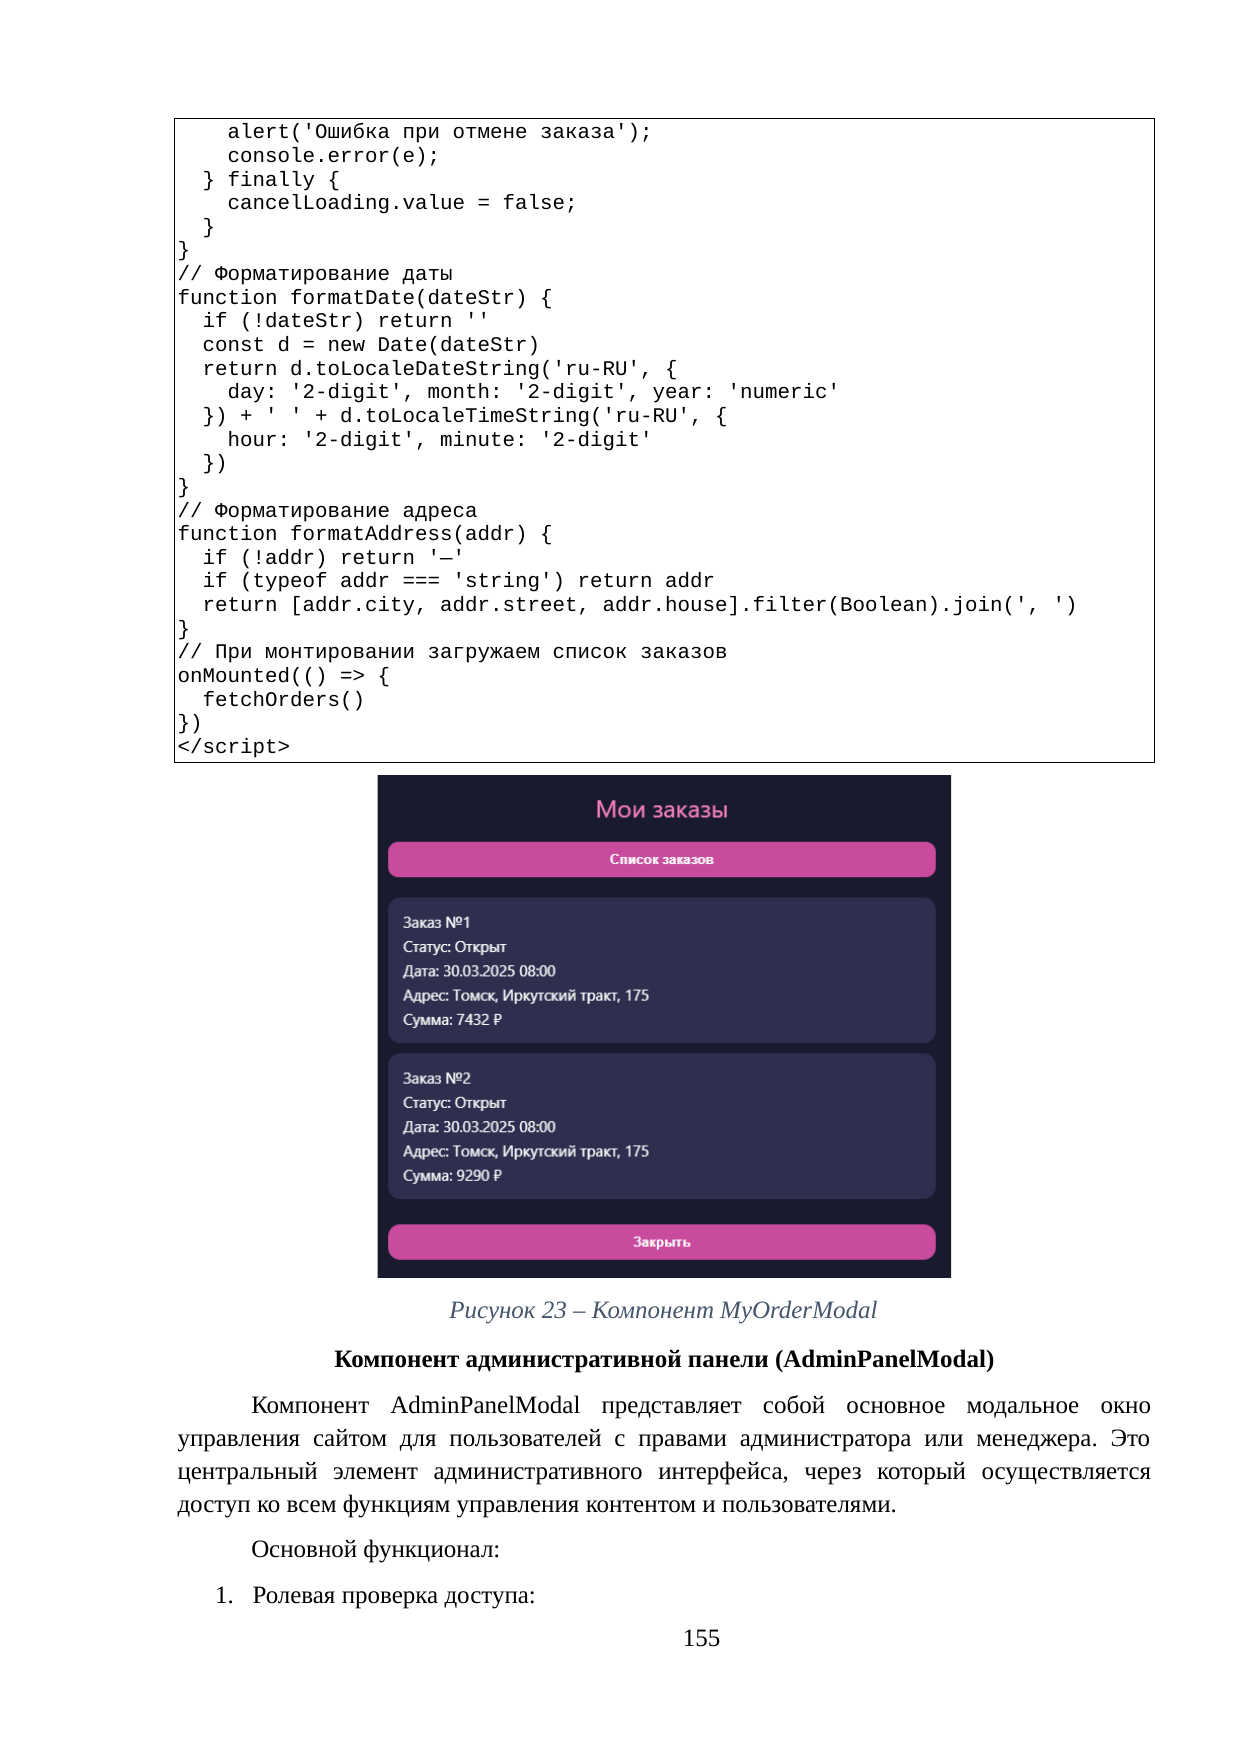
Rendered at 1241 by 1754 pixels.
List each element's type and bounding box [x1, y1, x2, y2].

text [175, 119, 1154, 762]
picture [377, 775, 952, 1278]
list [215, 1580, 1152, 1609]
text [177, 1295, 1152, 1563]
